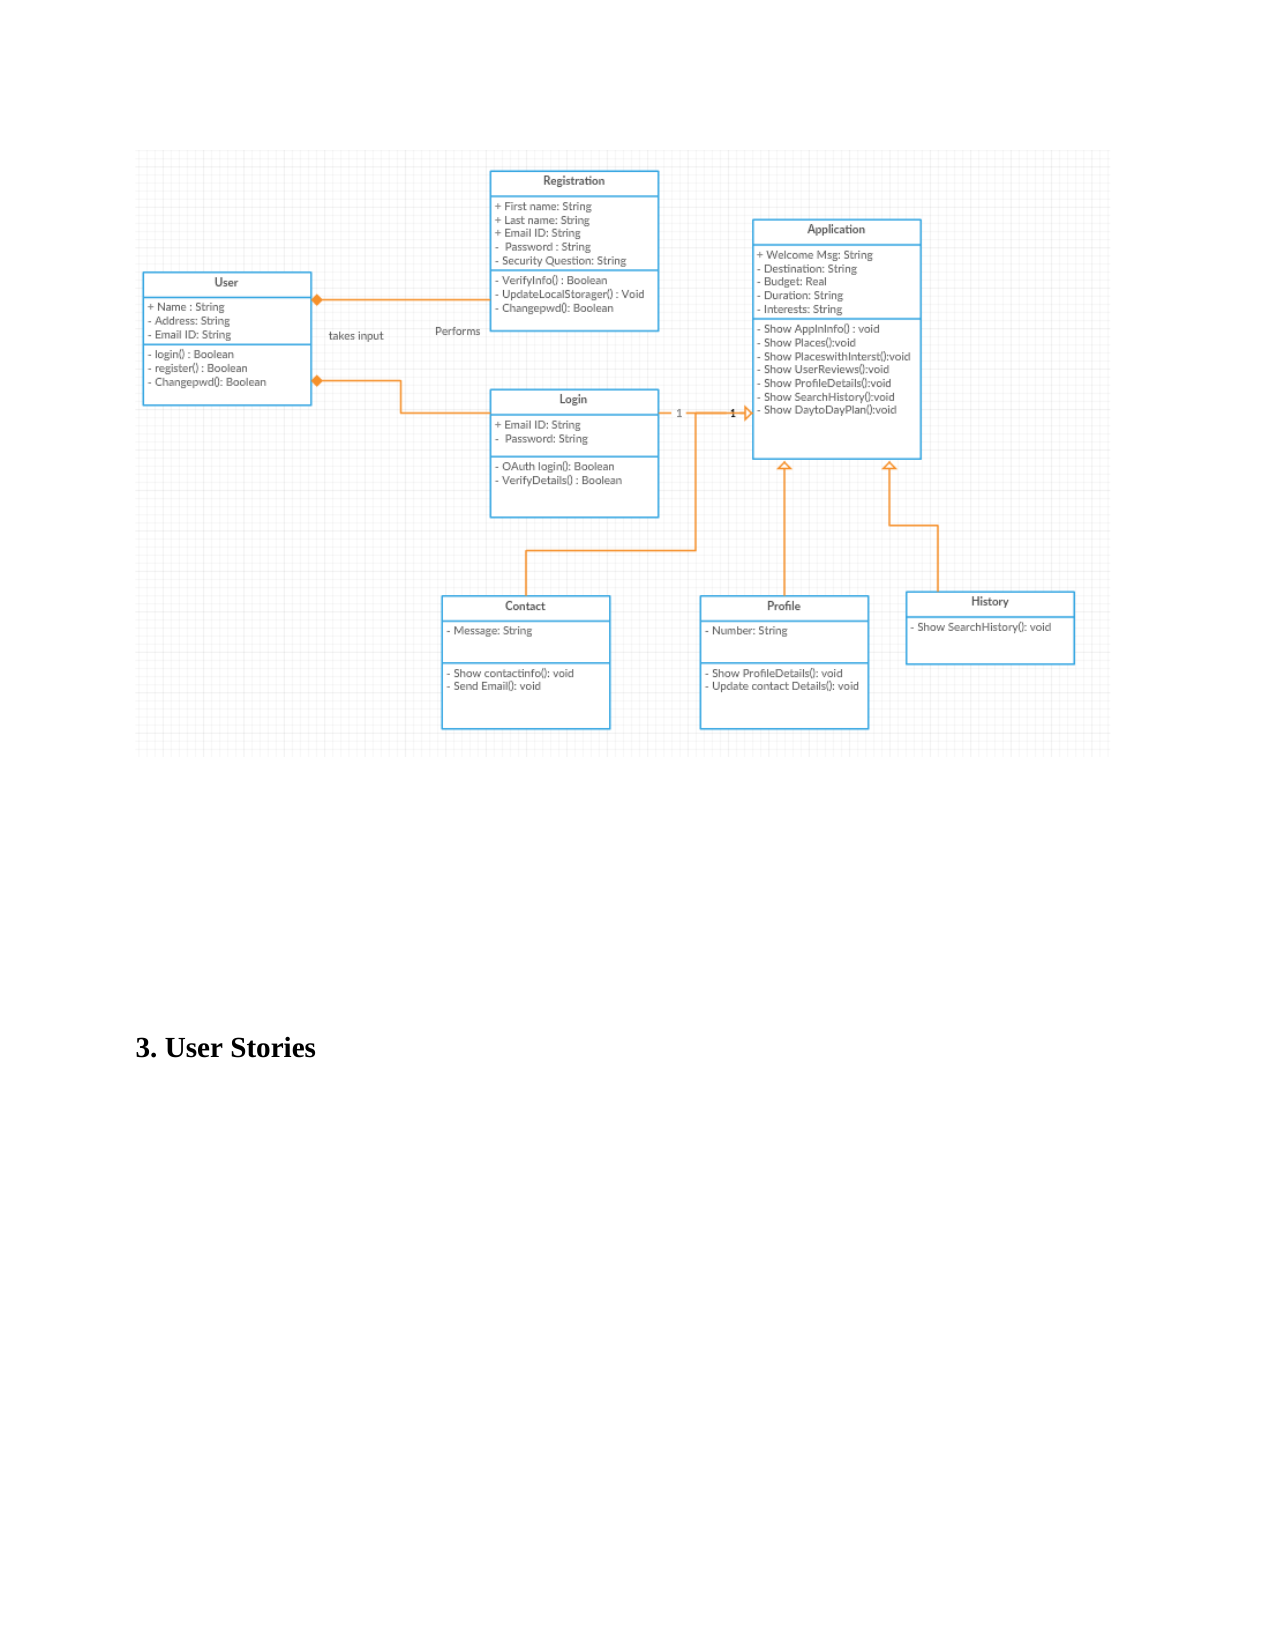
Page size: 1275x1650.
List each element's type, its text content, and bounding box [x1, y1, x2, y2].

picture [135, 150, 1111, 757]
text 3. User Stories [135, 1030, 1200, 1064]
